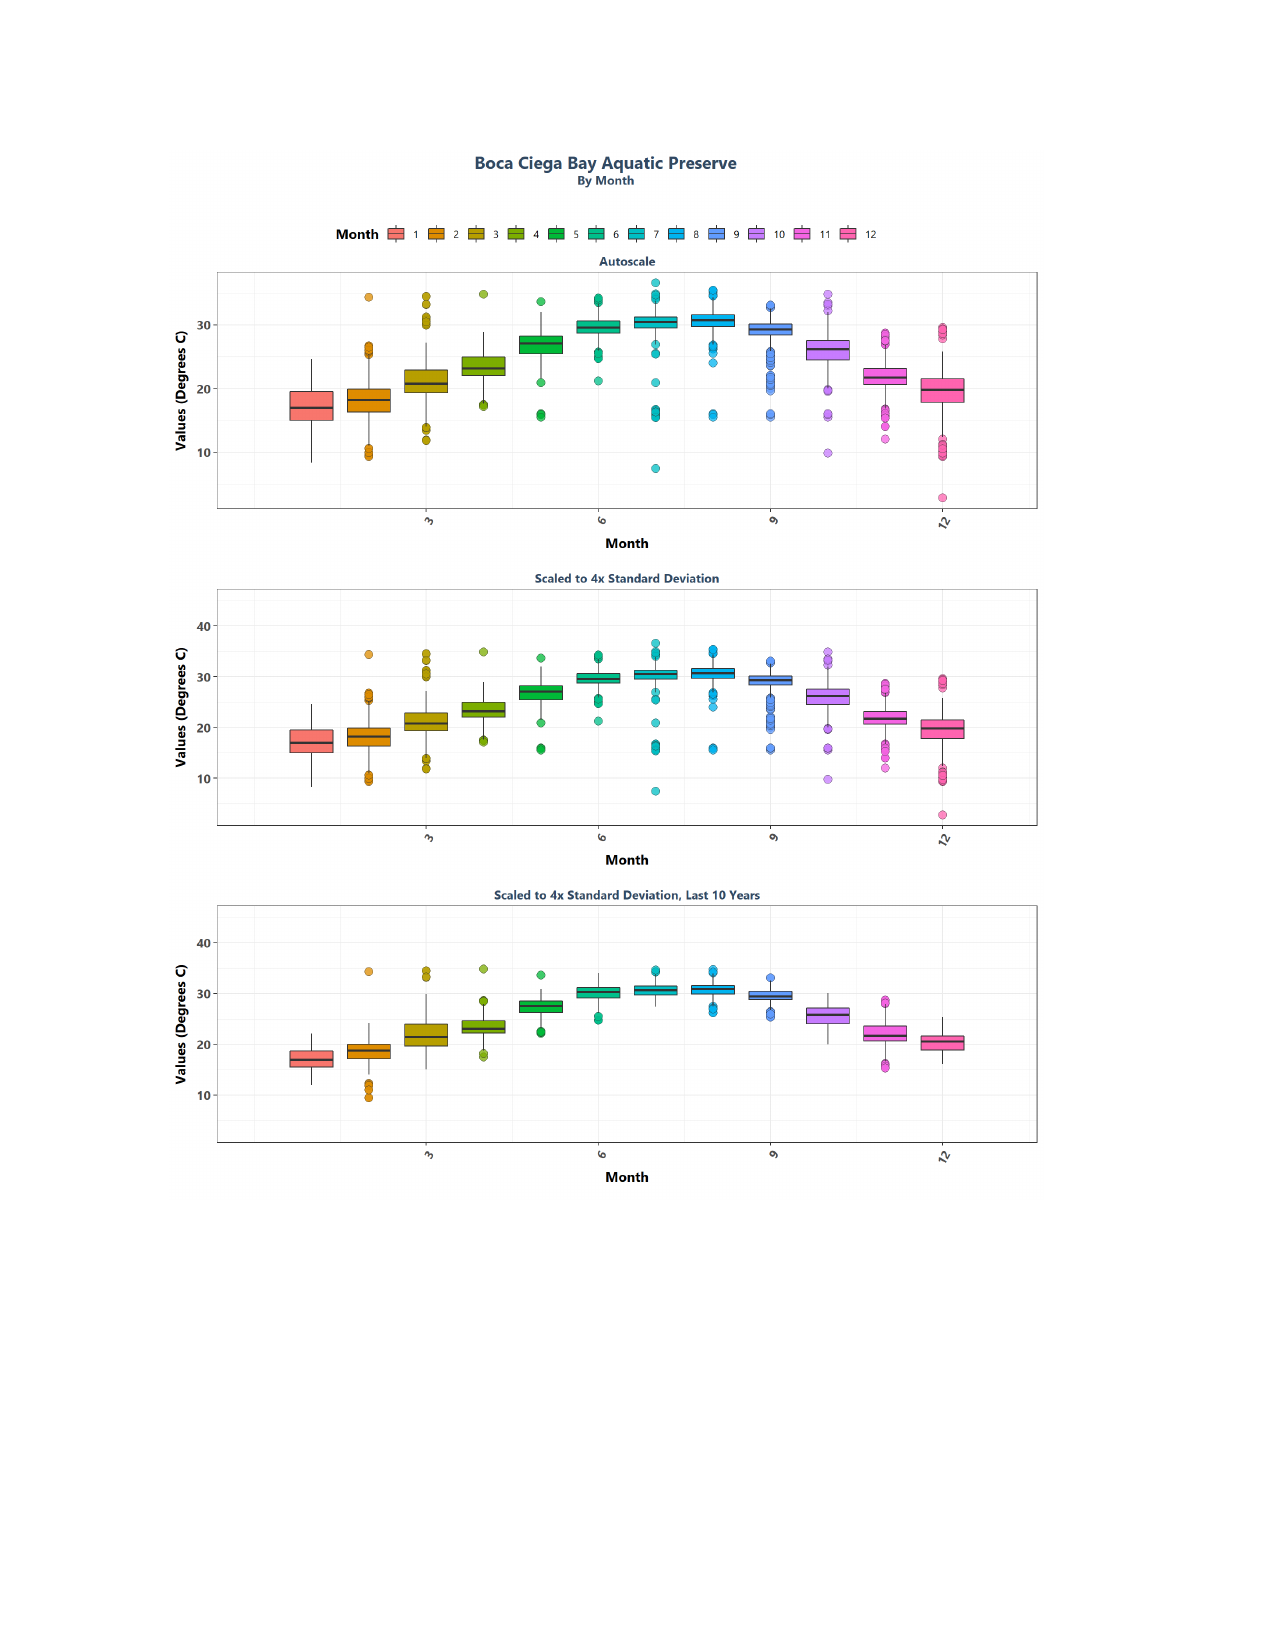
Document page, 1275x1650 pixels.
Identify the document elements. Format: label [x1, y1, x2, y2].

picture [168, 150, 1044, 1200]
